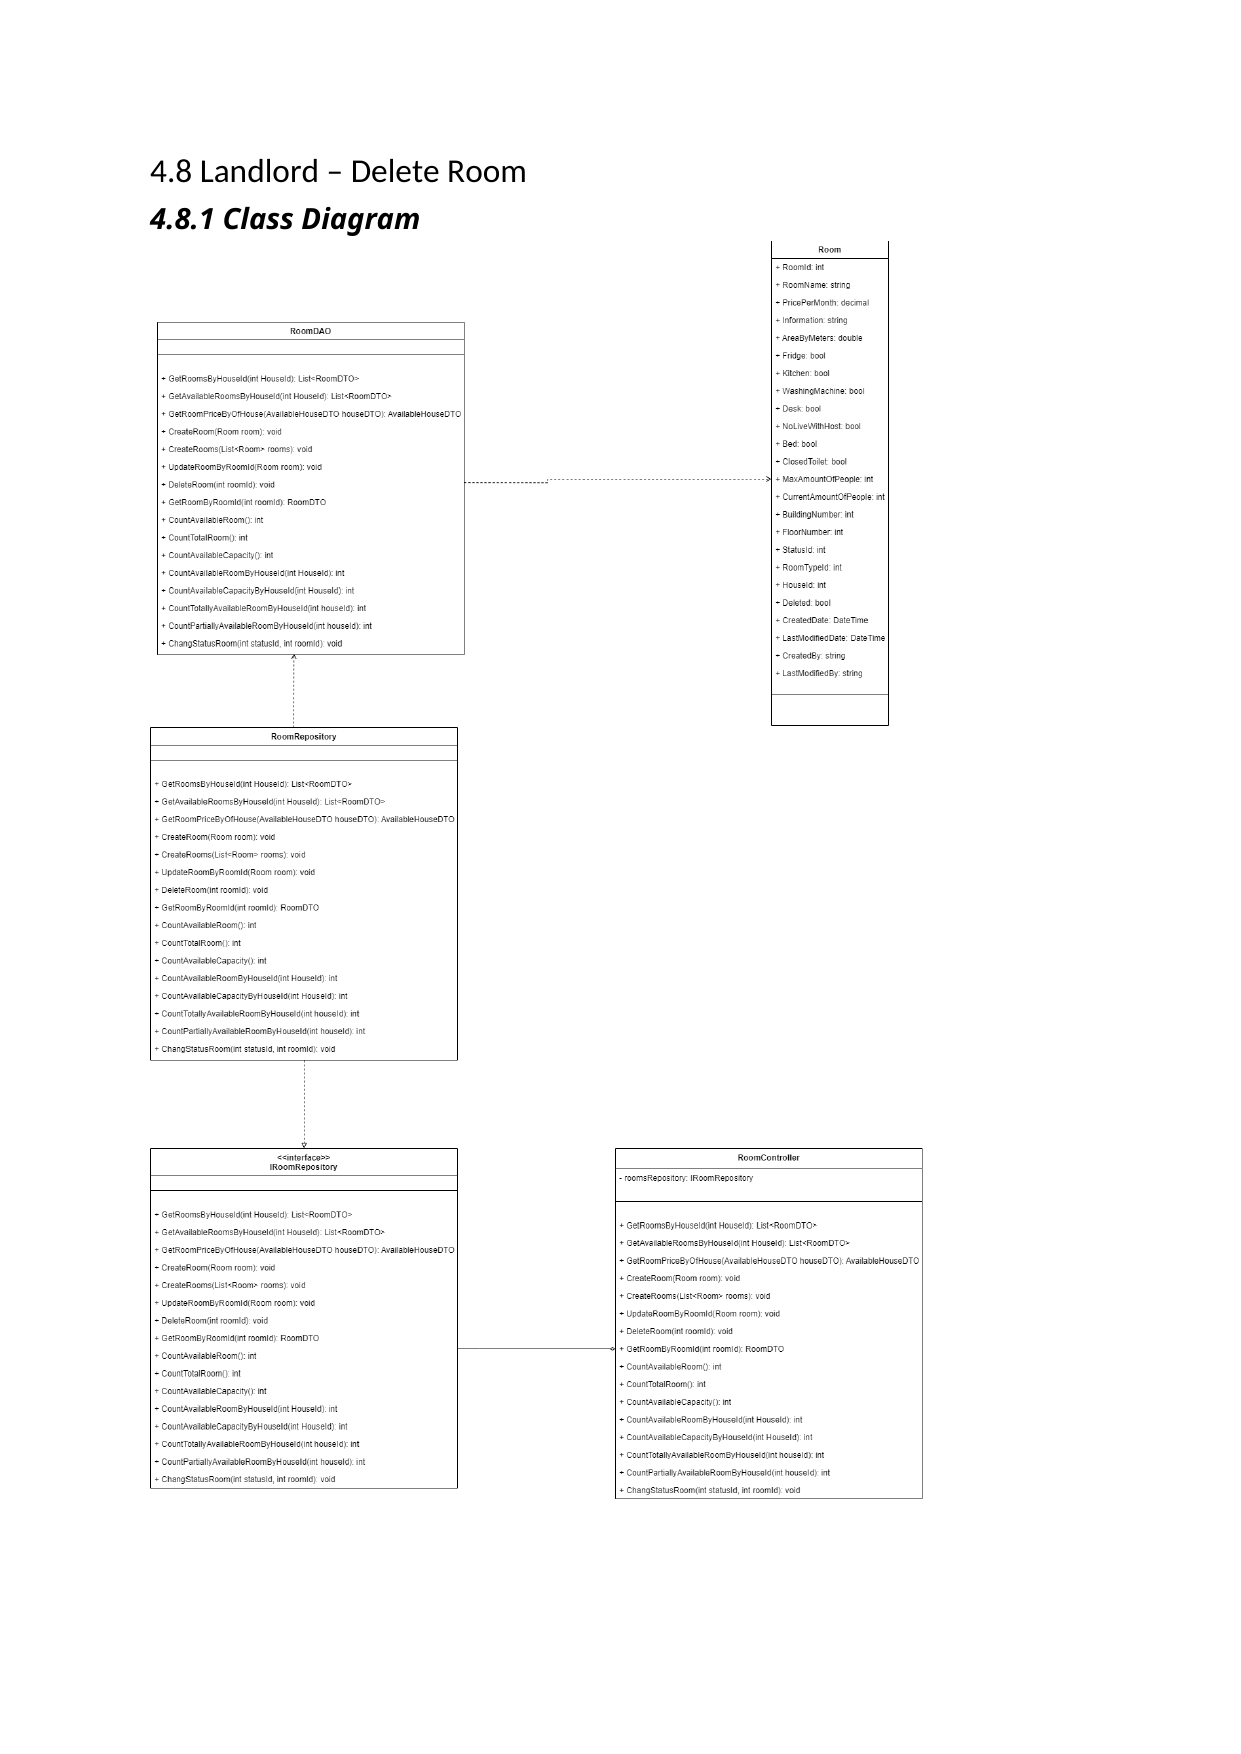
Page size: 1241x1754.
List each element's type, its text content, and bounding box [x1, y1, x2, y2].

subtitle 4.8.1 Class Diagram [150, 198, 1093, 238]
subtitle 4.8 Landlord – Delete Room [150, 150, 1093, 191]
picture [150, 241, 923, 1501]
